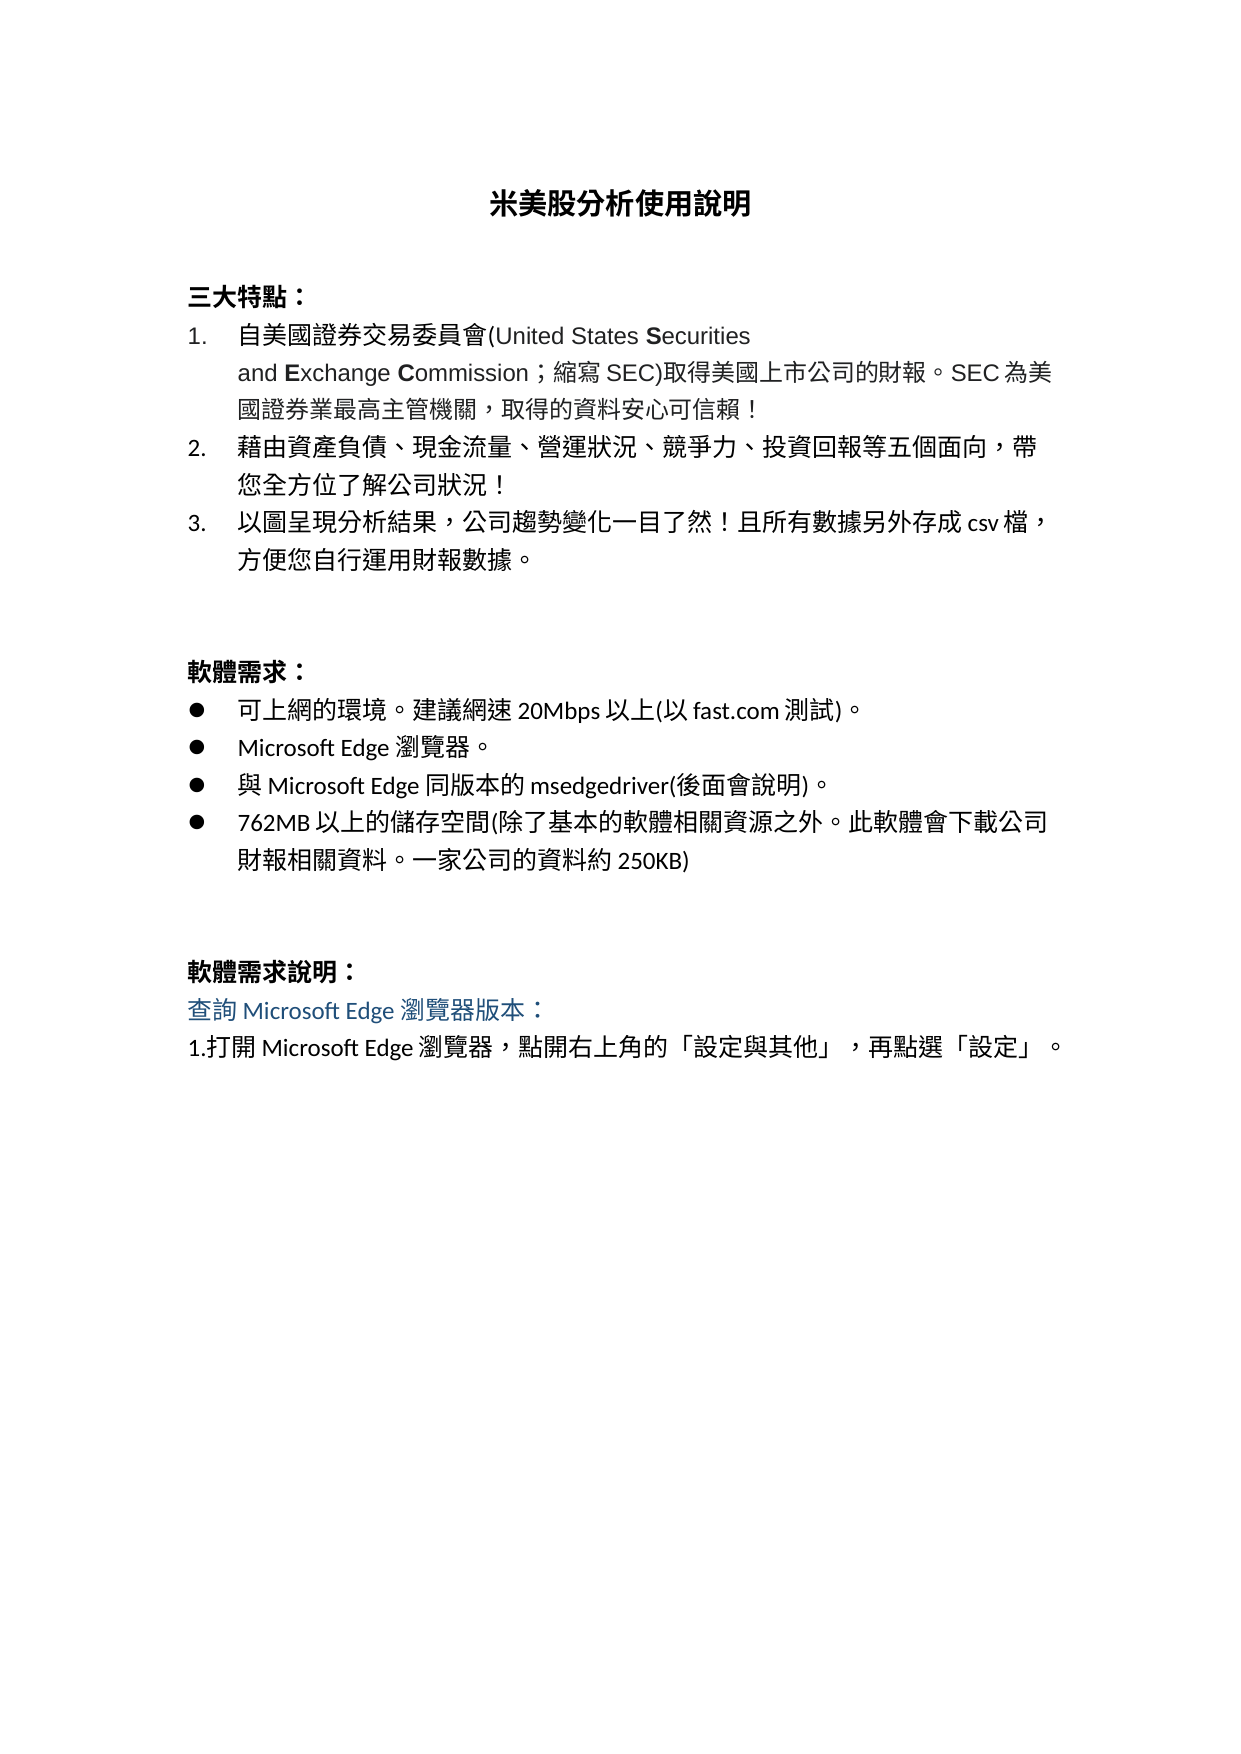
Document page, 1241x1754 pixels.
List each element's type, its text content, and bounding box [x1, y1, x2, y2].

text 米美股分析使用說明 [187, 164, 1053, 239]
list Microsoft Edge瀏覽器。 [187, 727, 1053, 764]
list 藉由資產負債、現金流量、營運狀況、競爭力、投資回報等五個面向，帶您全方位了解公司狀況！ [187, 427, 1053, 502]
list 以圖呈現分析結果，公司趨勢變化一目了然！且所有數據另外存成csv檔，方便您自行運用財報數據。 [187, 502, 1053, 577]
text 1.打開Microsoft Edge瀏覽器，點開右上角的「設定與其他」，再點選「設定」。 [187, 1027, 1053, 1064]
text 三大特點： [187, 277, 1053, 314]
list 自美國證券交易委員會(United States Securities and Exchange Commission；縮寫SEC)取得美國上市公司的財報。SEC為美國證券業最高主管機關，取得的資料安心可信賴！ [187, 314, 1053, 427]
text 軟體需求： [187, 652, 1053, 689]
list 與Microsoft Edge同版本的msedgedriver(後面會說明)。 [187, 764, 1053, 802]
text 軟體需求說明： [187, 952, 1053, 989]
text 查詢Microsoft Edge瀏覽器版本： [187, 989, 1053, 1027]
list 762MB以上的儲存空間(除了基本的軟體相關資源之外。此軟體會下載公司財報相關資料。一家公司的資料約250KB) [187, 802, 1053, 877]
list 可上網的環境。建議網速20Mbps以上(以fast.com測試)。 [187, 689, 1053, 727]
